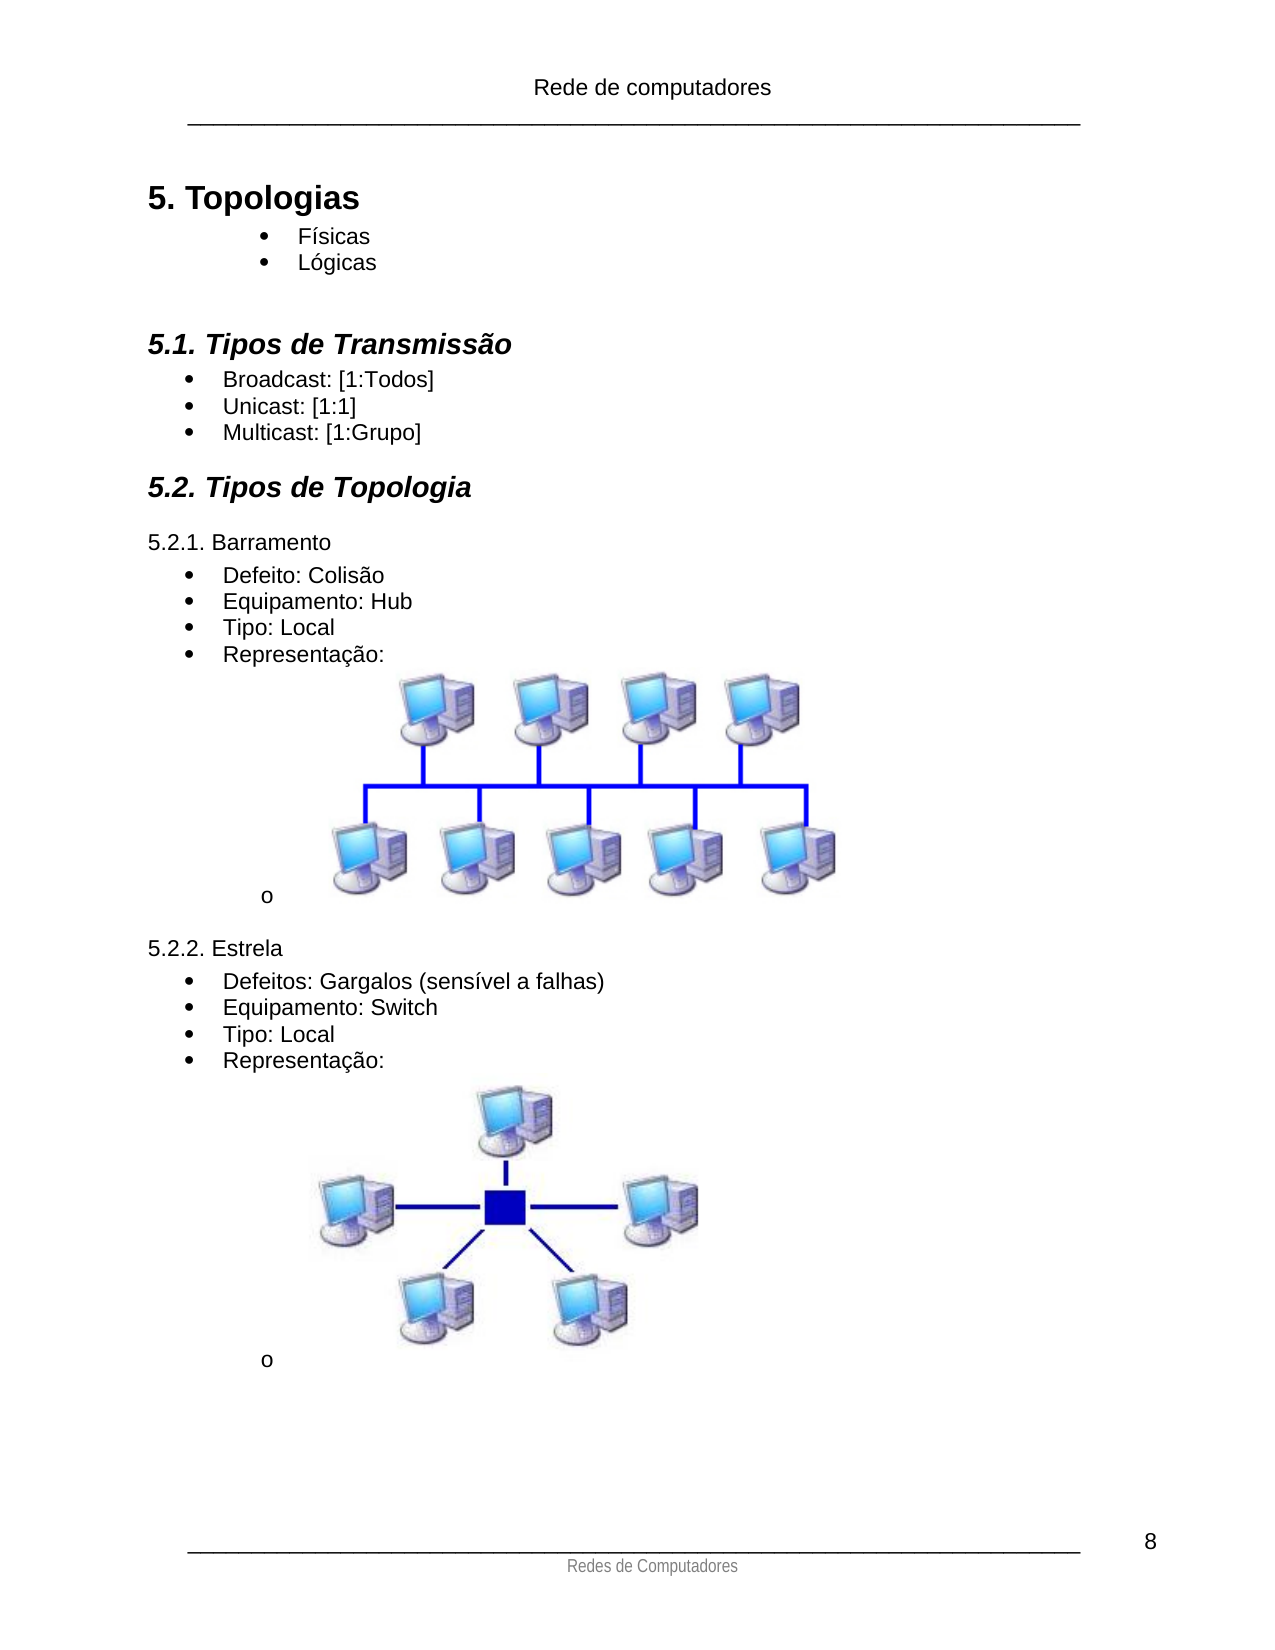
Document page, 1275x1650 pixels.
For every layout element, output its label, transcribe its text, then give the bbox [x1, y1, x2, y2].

list Equipamento: Switch [185, 994, 1157, 1021]
list Tipo: Local [185, 1021, 1157, 1047]
list Representação: [185, 641, 1157, 667]
picture [297, 1073, 728, 1368]
list Físicas [260, 223, 1157, 249]
subtitle Tipos de Transmissão [148, 327, 1157, 360]
list Defeito: Colisão [185, 562, 1157, 588]
list Broadcast: [1:Todos] [185, 366, 1157, 393]
list Lógicas [260, 249, 1157, 275]
list Multicast: [1:Grupo] [185, 419, 1157, 446]
subtitle Barramento [148, 529, 1157, 555]
subtitle Estrela [148, 935, 1157, 962]
list Defeitos: Gargalos (sensível a falhas) [185, 968, 1157, 994]
subtitle Tipos de Topologia [148, 471, 1157, 504]
list Tipo: Local [185, 614, 1157, 641]
list Representação: [185, 1047, 1157, 1073]
picture [304, 667, 862, 904]
list Equipamento: Hub [185, 588, 1157, 614]
subtitle Topologias [148, 178, 1157, 216]
list Unicast: [1:1] [185, 393, 1157, 419]
